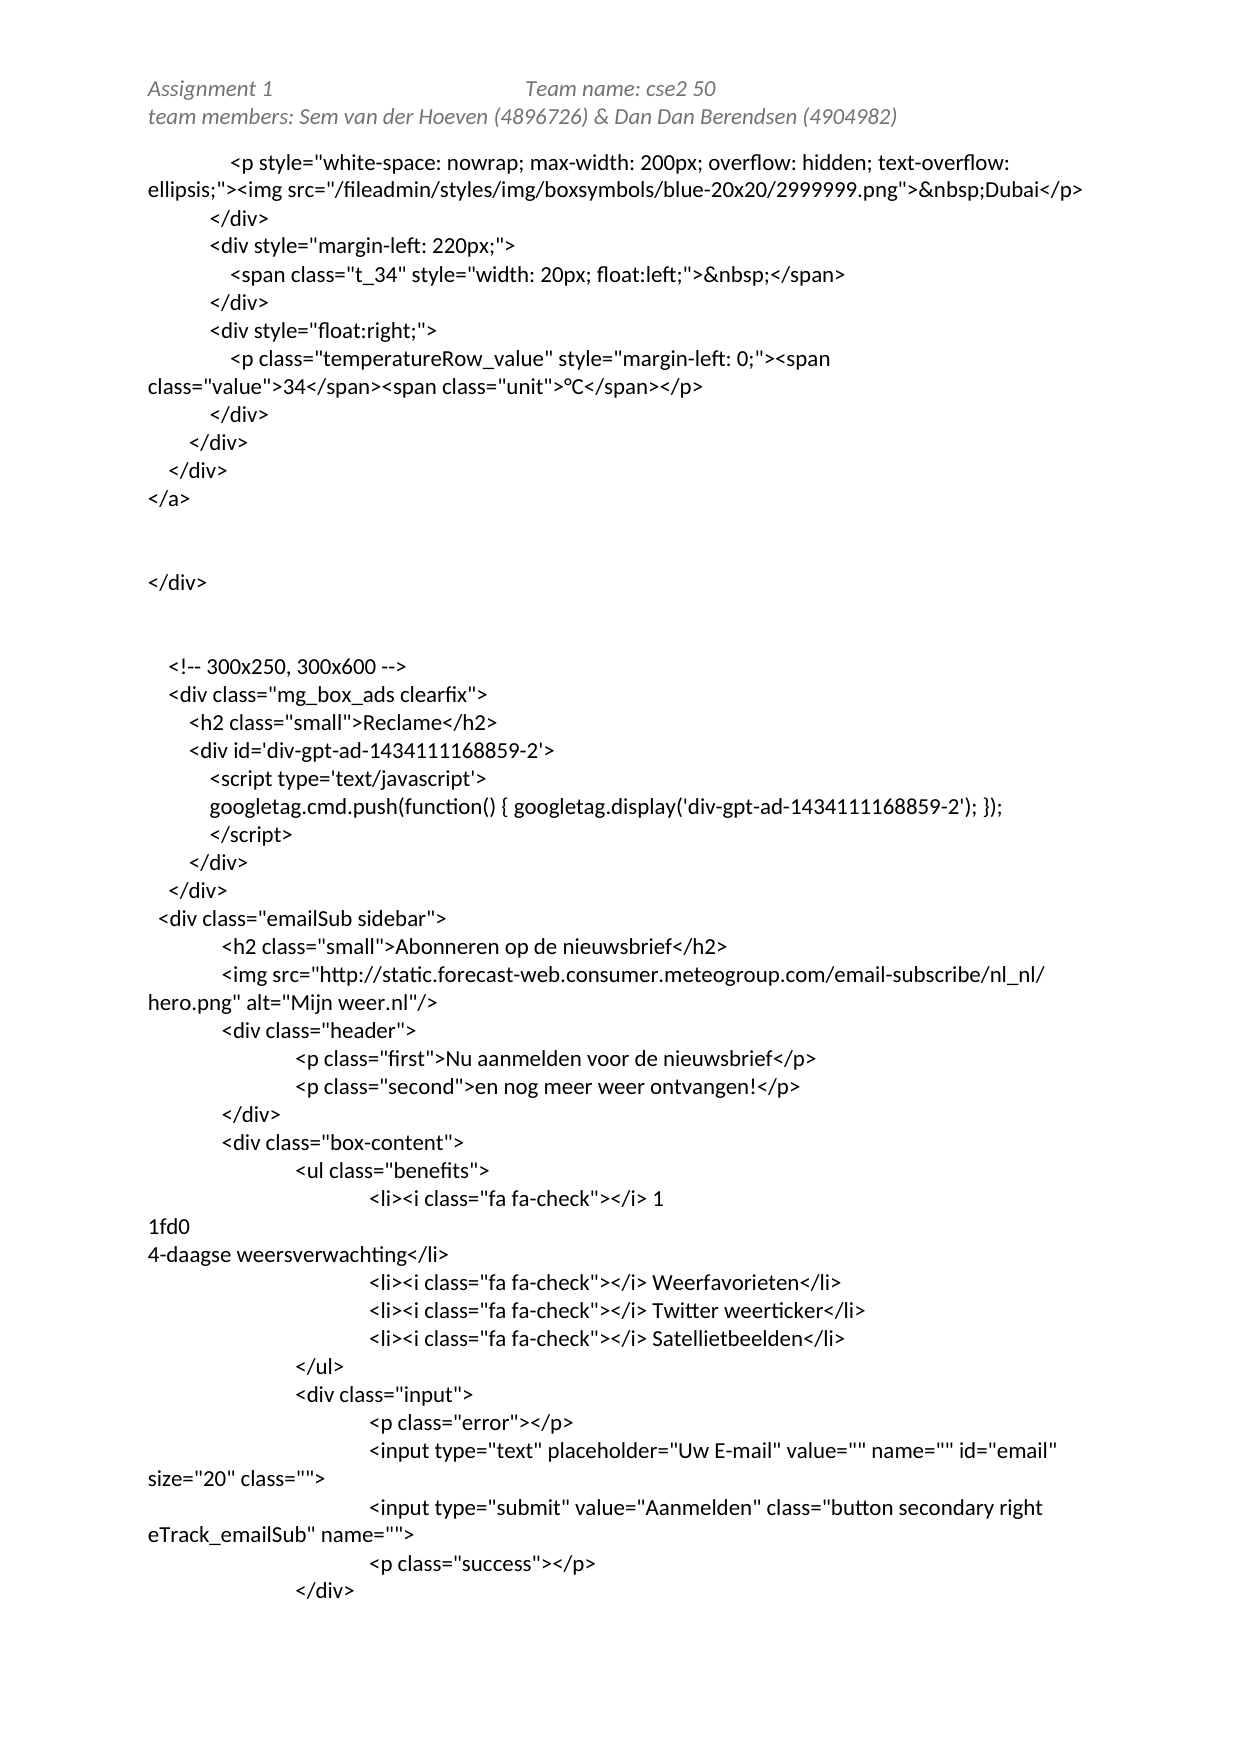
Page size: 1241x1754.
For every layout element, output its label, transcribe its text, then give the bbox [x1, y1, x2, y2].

text <span class="t_34" style="width: 20px; float:left;">&nbsp;</span> [148, 260, 1093, 288]
text <ul class="benefits"> [148, 1156, 1093, 1184]
text <div class="mg_box_ads clearfix"> [148, 680, 1093, 708]
text <p class="first">Nu aanmelden voor de nieuwsbrief</p> [148, 1044, 1093, 1072]
text </div> [148, 568, 1093, 596]
text <script type='text/javascript'> [148, 764, 1093, 792]
text </ul> [148, 1352, 1093, 1381]
text <p class="success"></p> [148, 1549, 1093, 1577]
text googletag.cmd.push(function() { googletag.display('div-gpt-ad-1434111168859-2'); }); [148, 792, 1093, 820]
text <div class="box-content"> [148, 1128, 1093, 1156]
text <div style="float:right;"> [148, 316, 1093, 344]
text <div style="margin-left: 220px;"> [148, 232, 1093, 260]
text 4-daagse weersverwachting</li> [148, 1240, 1093, 1268]
text <h2 class="small">Reclame</h2> [148, 708, 1093, 736]
text </script> [148, 820, 1093, 848]
text </div> [148, 288, 1093, 316]
text <div class="emailSub sidebar"> [148, 904, 1093, 932]
text <img src="http://static.forecast-web.consumer.meteogroup.com/email-subscribe/nl_nl/hero.png" alt="Mijn weer.nl"/> [148, 960, 1093, 1016]
text </div> [148, 876, 1093, 904]
text </div> [148, 456, 1093, 484]
text <li><i class="fa fa-check"></i> Satellietbeelden</li> [148, 1324, 1093, 1352]
text </div> [148, 1577, 1093, 1605]
text 1fd0 [148, 1212, 1093, 1240]
text <div class="header"> [148, 1016, 1093, 1044]
text <p class="error"></p> [148, 1408, 1093, 1437]
text <h2 class="small">Abonneren op de nieuwsbrief</h2> [148, 932, 1093, 960]
text <input type="text" placeholder="Uw E-mail" value="" name="" id="email" size="20" class=""> [148, 1437, 1093, 1493]
text <p class="temperatureRow_value" style="margin-left: 0;"><span class="value">34</span><span class="unit">°C</span></p> [148, 344, 1093, 400]
text </div> [148, 400, 1093, 428]
text </div> [148, 428, 1093, 456]
text </div> [148, 1100, 1093, 1128]
text <div id='div-gpt-ad-1434111168859-2'> [148, 736, 1093, 764]
text <p class="second">en nog meer weer ontvangen!</p> [148, 1072, 1093, 1100]
text </a> [148, 484, 1093, 512]
text <li><i class="fa fa-check"></i> 1 [148, 1184, 1093, 1212]
text <p style="white-space: nowrap; max-width: 200px; overflow: hidden; text-overflow: ellipsis;"><img src="/fileadmin/styles/img/boxsymbols/blue-20x20/2999999.png">&nbsp;Dubai</p> [148, 148, 1093, 204]
text </div> [148, 204, 1093, 232]
text <li><i class="fa fa-check"></i> Weerfavorieten</li> [148, 1268, 1093, 1296]
text </div> [148, 848, 1093, 876]
text <!-- 300x250, 300x600 --> [148, 652, 1093, 680]
text <li><i class="fa fa-check"></i> Twitter weerticker</li> [148, 1296, 1093, 1324]
text <div class="input"> [148, 1381, 1093, 1408]
text <input type="submit" value="Aanmelden" class="button secondary right eTrack_emailSub" name=""> [148, 1493, 1093, 1549]
